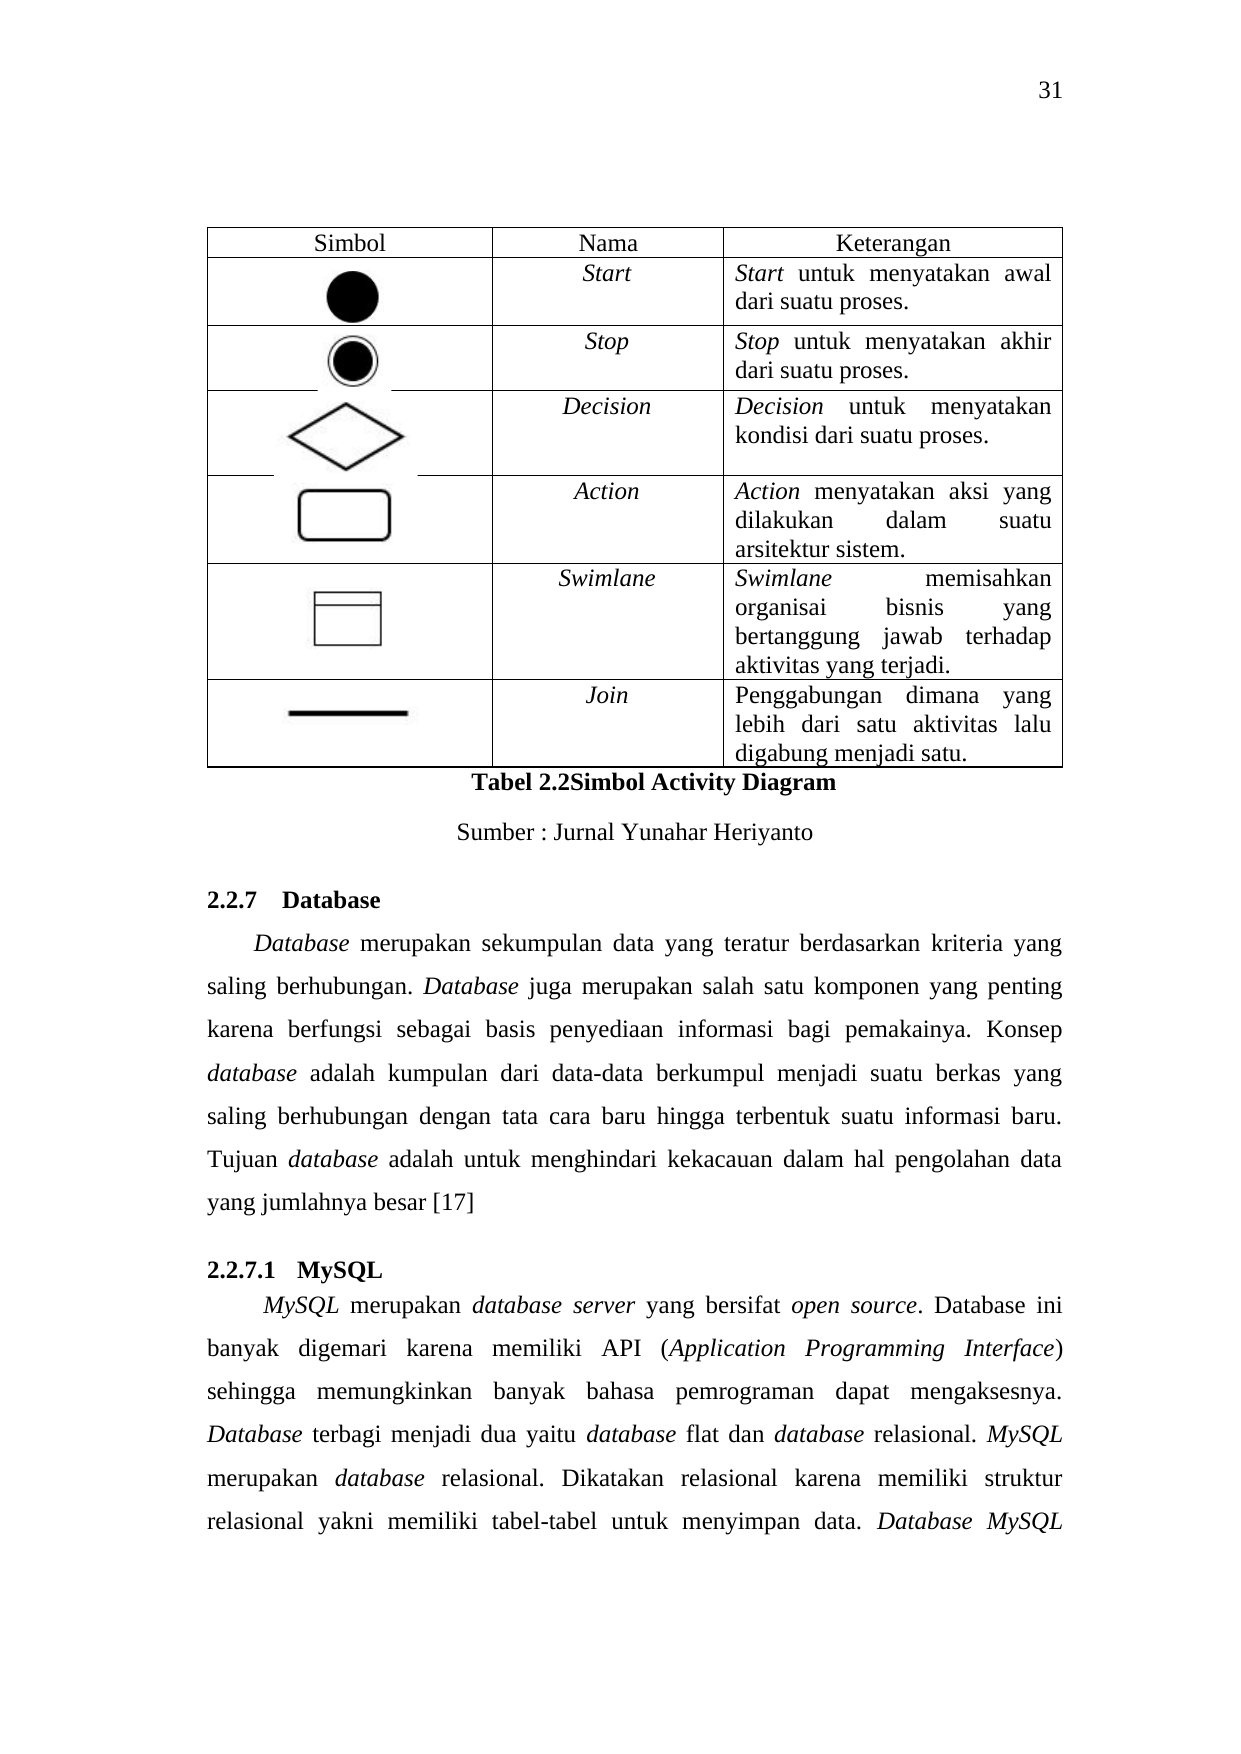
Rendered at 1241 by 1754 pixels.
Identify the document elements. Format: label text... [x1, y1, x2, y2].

table_cell [208, 326, 492, 390]
table_header Nama [493, 228, 723, 257]
picture [317, 334, 392, 391]
picture [273, 401, 418, 476]
table_cell [208, 680, 492, 766]
picture [300, 587, 393, 651]
table_cell Stop untuk menyatakan akhir dari suatu proses. [724, 326, 1062, 390]
table_header Simbol [208, 228, 492, 257]
table_cell Start untuk menyatakan awal dari suatu proses. [724, 258, 1062, 325]
text Tabel 2.2Simbol Activity Diagram [207, 768, 1063, 796]
subtitle MySQL [207, 1255, 1063, 1284]
table_cell Swimlane [493, 564, 723, 679]
table_cell Join [493, 680, 723, 766]
table_cell [208, 391, 492, 475]
table_cell Action [493, 476, 723, 562]
table_cell Decision untuk menyatakan kondisi dari suatu proses. [724, 391, 1062, 475]
table_cell Action menyatakan aksi yang dilakukan dalam suatu arsitektur sistem. [724, 476, 1062, 562]
table_cell [208, 258, 492, 325]
table_cell Decision [493, 391, 723, 475]
table_cell Swimlane memisahkan organisai bisnis yang bertanggung jawab terhadap aktivitas yang terjadi. [724, 564, 1062, 679]
table_cell [208, 564, 492, 679]
text Sumber : Jurnal Yunahar Heriyanto [207, 817, 1063, 846]
table_header Keterangan [724, 228, 1062, 257]
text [207, 1290, 1063, 1534]
table_cell [208, 476, 492, 562]
picture [309, 270, 393, 325]
picture [282, 707, 423, 725]
table_cell Start [493, 258, 723, 325]
table_cell Penggabungan dimana yang lebih dari satu aktivitas lalu digabung menjadi satu. [724, 680, 1062, 766]
table_cell Stop [493, 326, 723, 390]
subtitle Database [207, 885, 1063, 914]
text Database merupakan sekumpulan data yang teratur berdasarkan kriteria yang saling berhubungan. Database juga merupakan salah satu komponen yang penting karena berfungsi sebagai basis penyediaan informasi bagi pemakainya. Konsep database adalah kumpulan dari data-data berkumpul menjadi suatu berkas yang saling berhubungan dengan tata cara baru hingga terbentuk suatu informasi baru. Tujuan database adalah untuk menghindari kekacauan dalam hal pengolahan data yang jumlahnya besar [207, 928, 1063, 1216]
picture [287, 483, 404, 548]
